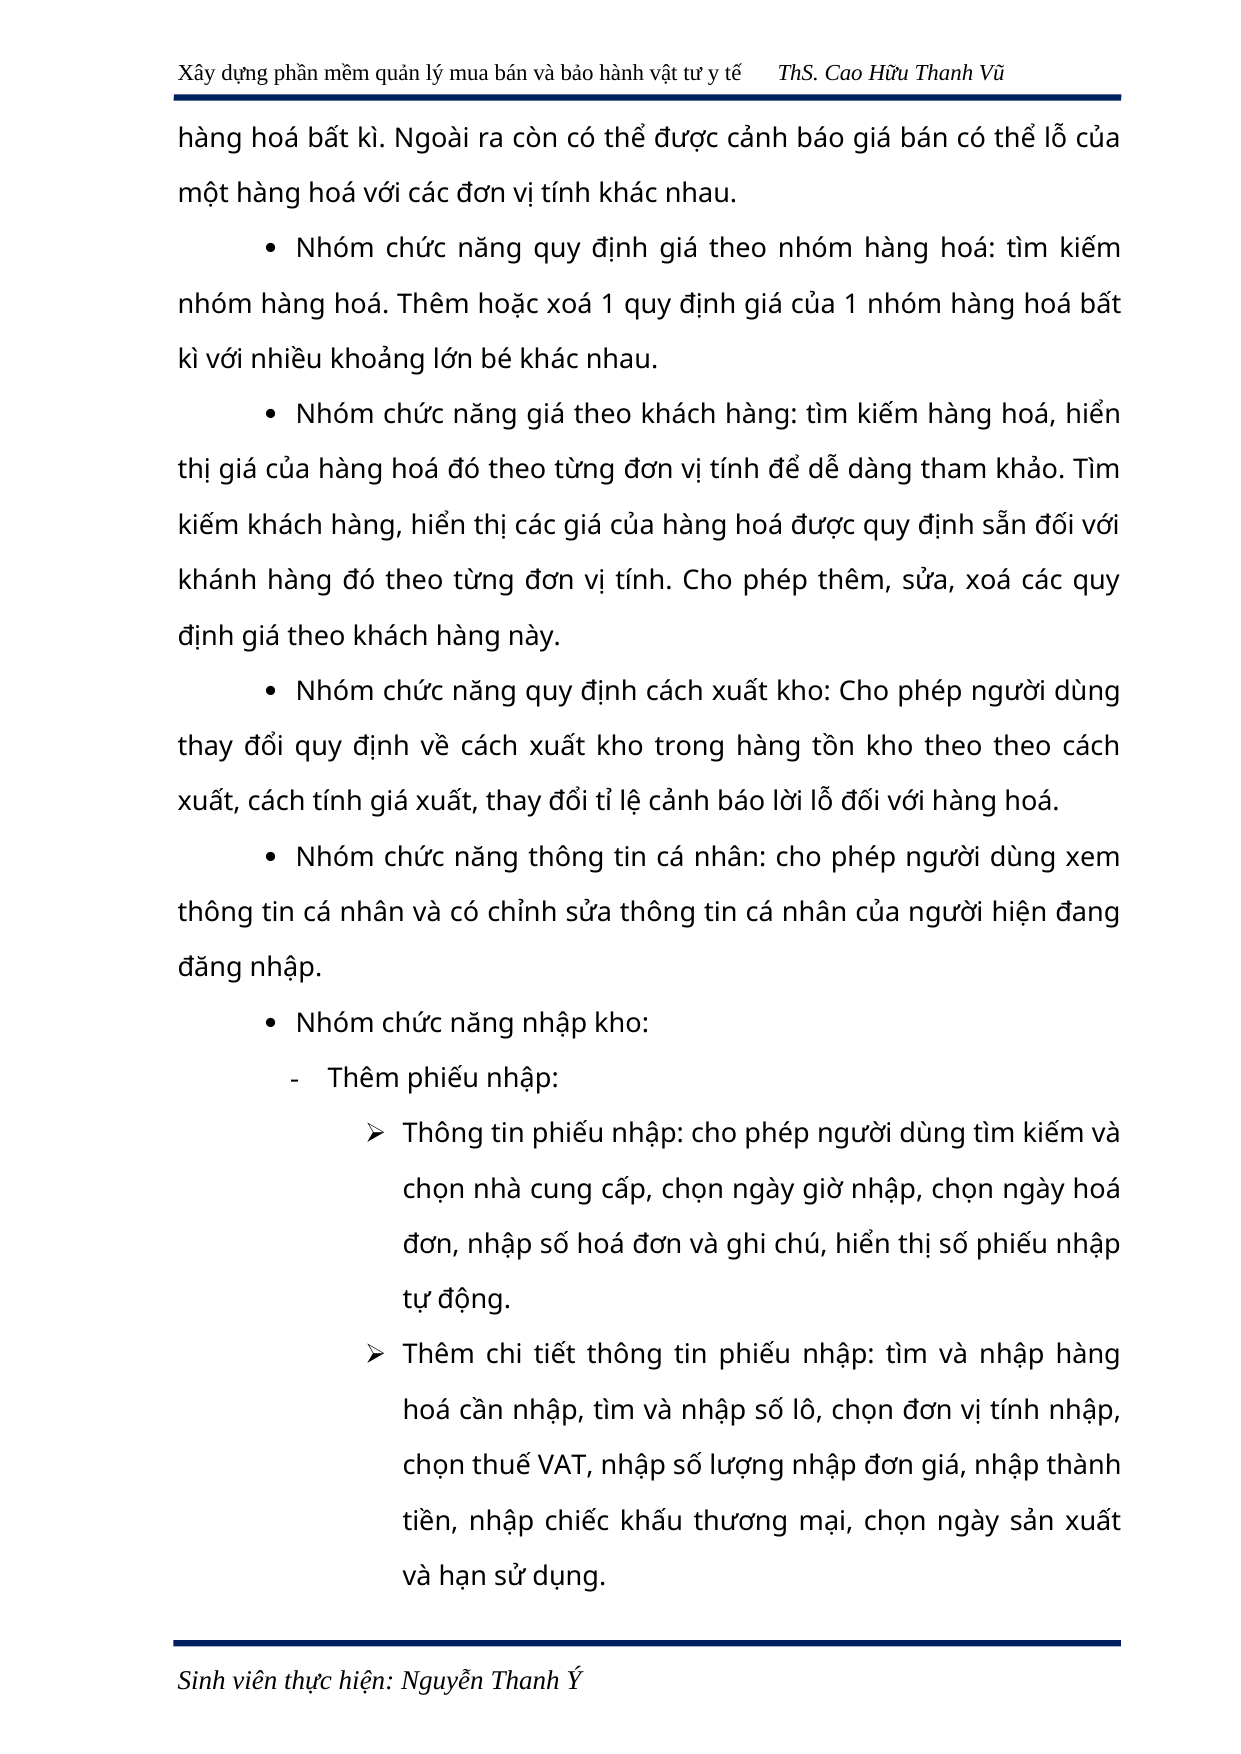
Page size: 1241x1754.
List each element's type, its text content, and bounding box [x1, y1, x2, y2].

list Thêm phiếu nhập: [290, 1058, 1122, 1095]
list Thêm chi tiết thông tin phiếu nhập: tìm và nhập hàng hoá cần nhập, tìm và nhập số lô, chọn đơn vị tính nhập, chọn thuế VAT, nhập số lượng nhập đơn giá, nhập thành tiền, nhập chiếc khấu thương mại, chọn ngày sản xuất và hạn sử dụng. [365, 1335, 1122, 1593]
list Nhóm chức năng giá theo khách hàng: tìm kiếm hàng hoá, hiển thị giá của hàng hoá đó theo từng đơn vị tính để dễ dàng tham khảo. Tìm kiếm khách hàng, hiển thị các giá của hàng hoá được quy định sẵn đối với khánh hàng đó theo từng đơn vị tính. Cho phép thêm, sửa, xoá các quy định giá theo khách hàng này. [177, 395, 1122, 653]
list Nhóm chức năng nhập kho: [177, 1003, 1122, 1040]
list Thông tin phiếu nhập: cho phép người dùng tìm kiếm và chọn nhà cung cấp, chọn ngày giờ nhập, chọn ngày hoá đơn, nhập số hoá đơn và ghi chú, hiển thị số phiếu nhập tự động. [365, 1114, 1122, 1317]
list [177, 118, 1122, 210]
list Nhóm chức năng quy định giá theo nhóm hàng hoá: tìm kiếm nhóm hàng hoá. Thêm hoặc xoá 1 quy định giá của 1 nhóm hàng hoá bất kì với nhiều khoảng lớn bé khác nhau. [177, 229, 1122, 376]
list Nhóm chức năng thông tin cá nhân: cho phép người dùng xem thông tin cá nhân và có chỉnh sửa thông tin cá nhân của người hiện đang đăng nhập. [177, 837, 1122, 985]
list Nhóm chức năng quy định cách xuất kho: Cho phép người dùng thay đổi quy định về cách xuất kho trong hàng tồn kho theo theo cách xuất, cách tính giá xuất, thay đổi tỉ lệ cảnh báo lời lỗ đối với hàng hoá. [177, 671, 1122, 819]
